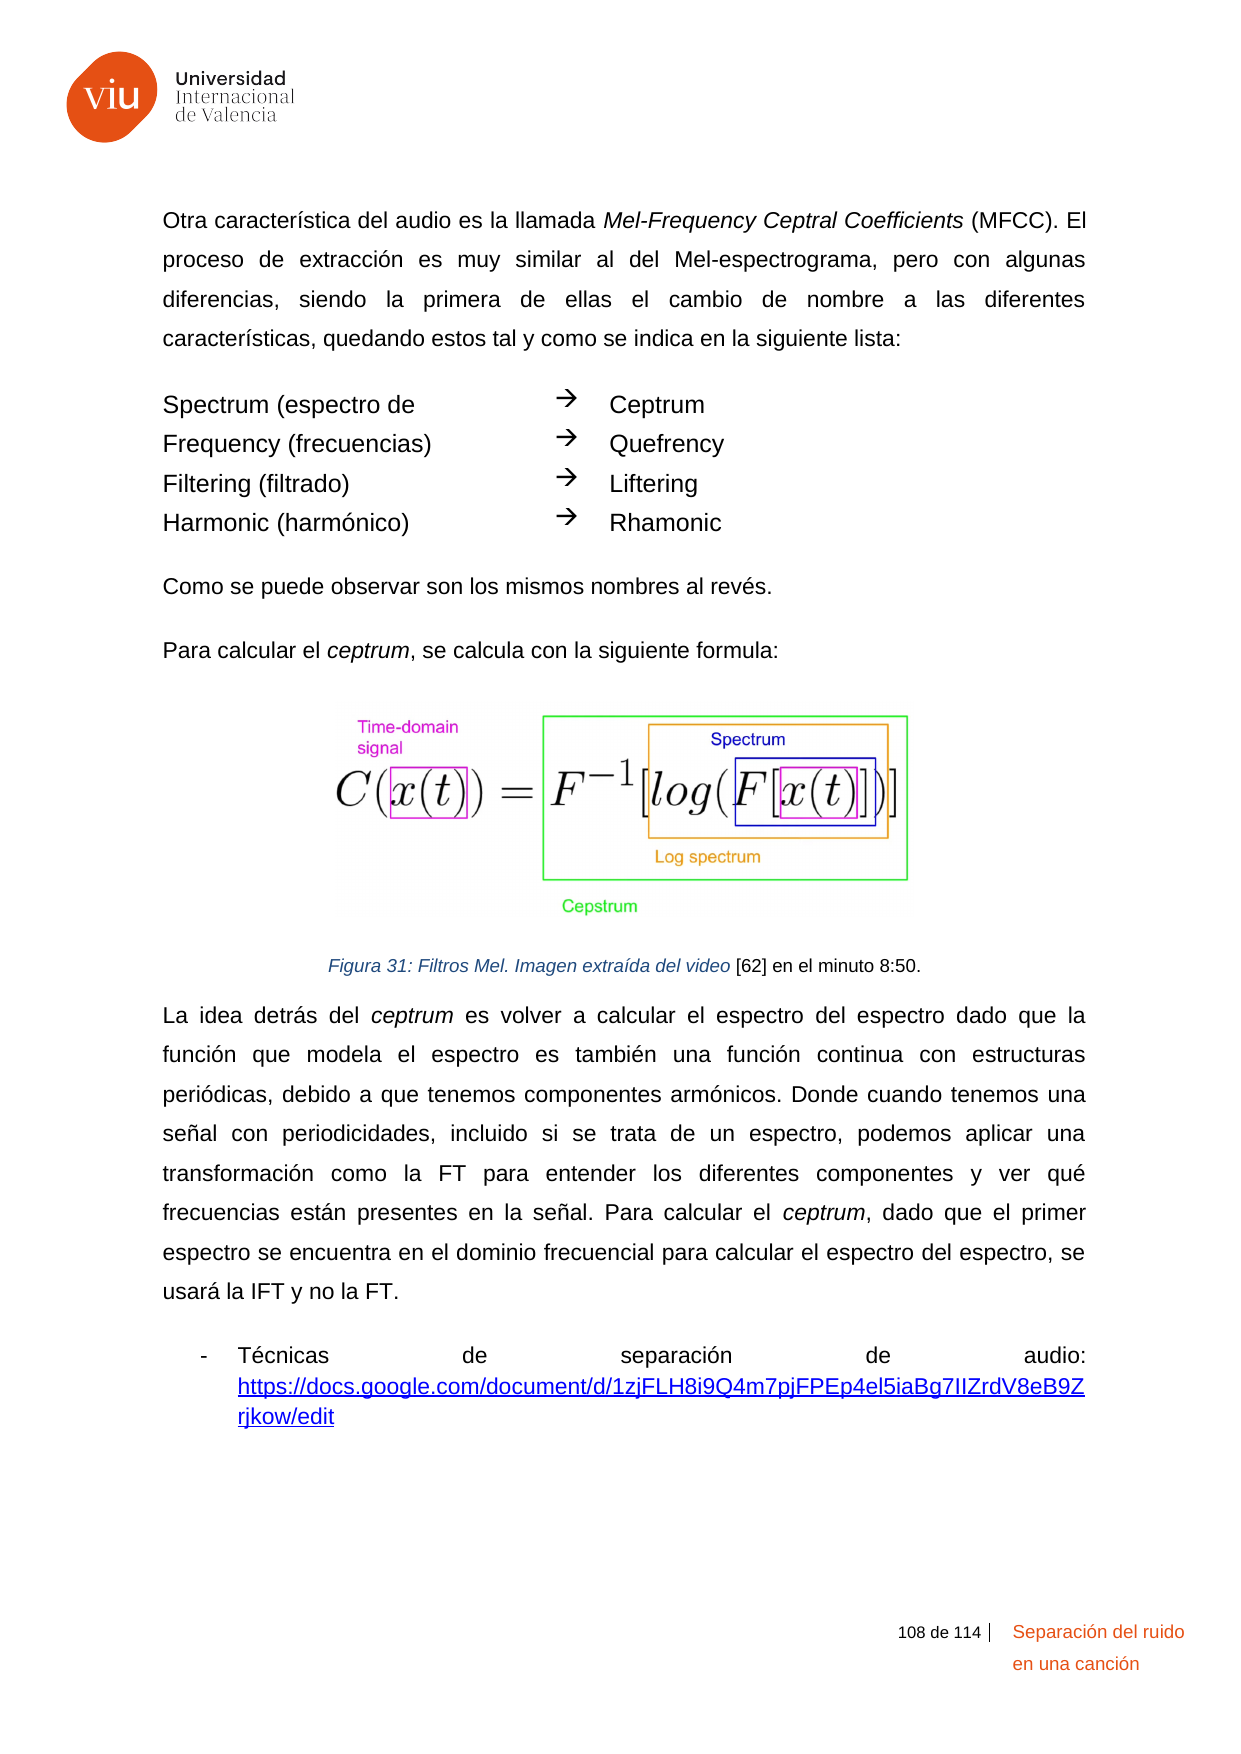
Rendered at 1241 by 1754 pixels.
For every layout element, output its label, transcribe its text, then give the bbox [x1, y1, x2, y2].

text Como se puede observar son los mismos nombres al revés. [162, 573, 1087, 599]
text La idea detrás del ceptrum es volver a calcular el espectro del espectro dado que la función que modela el espectro es también una función continua con estructuras periódicas, debido a que tenemos componentes armónicos. Donde cuando tenemos una señal con periodicidades, incluido si se trata de un espectro, podemos aplicar una transformación como la FT para entender los diferentes componentes y ver qué frecuencias están presentes en la señal. Para calcular el ceptrum, dado que el primer espectro se encuentra en el dominio frecuencial para calcular el espectro del espectro, se usará la IFT y no la FT. [162, 1002, 1087, 1304]
table_header [543, 390, 598, 429]
table_cell [543, 469, 598, 508]
table_cell Rhamonic [598, 508, 738, 548]
table_header Spectrum (espectro de frecuencias) [151, 390, 543, 429]
table_cell [543, 508, 598, 548]
table_cell [543, 429, 598, 469]
picture [45, 29, 316, 165]
text Figura : Filtros Mel. Imagen extraída del video en el minuto 8:50. [162, 955, 1087, 977]
text Otra característica del audio es la llamada Mel-Frequency Ceptral Coefficients (MFCC). El proceso de extracción es muy similar al del Mel-espectrograma, pero con algunas diferencias, siendo la primera de ellas el cambio de nombre a las diferentes características, quedando estos tal y como se indica en la siguiente lista: [162, 207, 1087, 352]
table_cell Liftering [598, 469, 738, 508]
table_cell Harmonic (harmónico) [151, 508, 543, 548]
table_cell Frequency (frecuencias) [151, 429, 543, 469]
text Para calcular el ceptrum, se calcula con la siguiente formula: [162, 637, 1087, 663]
picture [335, 701, 914, 917]
table_header Ceptrum [598, 390, 738, 429]
list Técnicas de separación de audio: https://docs.google.com/document/d/1zjFLH8i9Q4m7pjFPEp4el5iaBg7IIZrdV8eB9Zrjkow/edit [200, 1342, 1087, 1429]
table_cell Filtering (filtrado) [151, 469, 543, 508]
table_cell Quefrency [598, 429, 738, 469]
